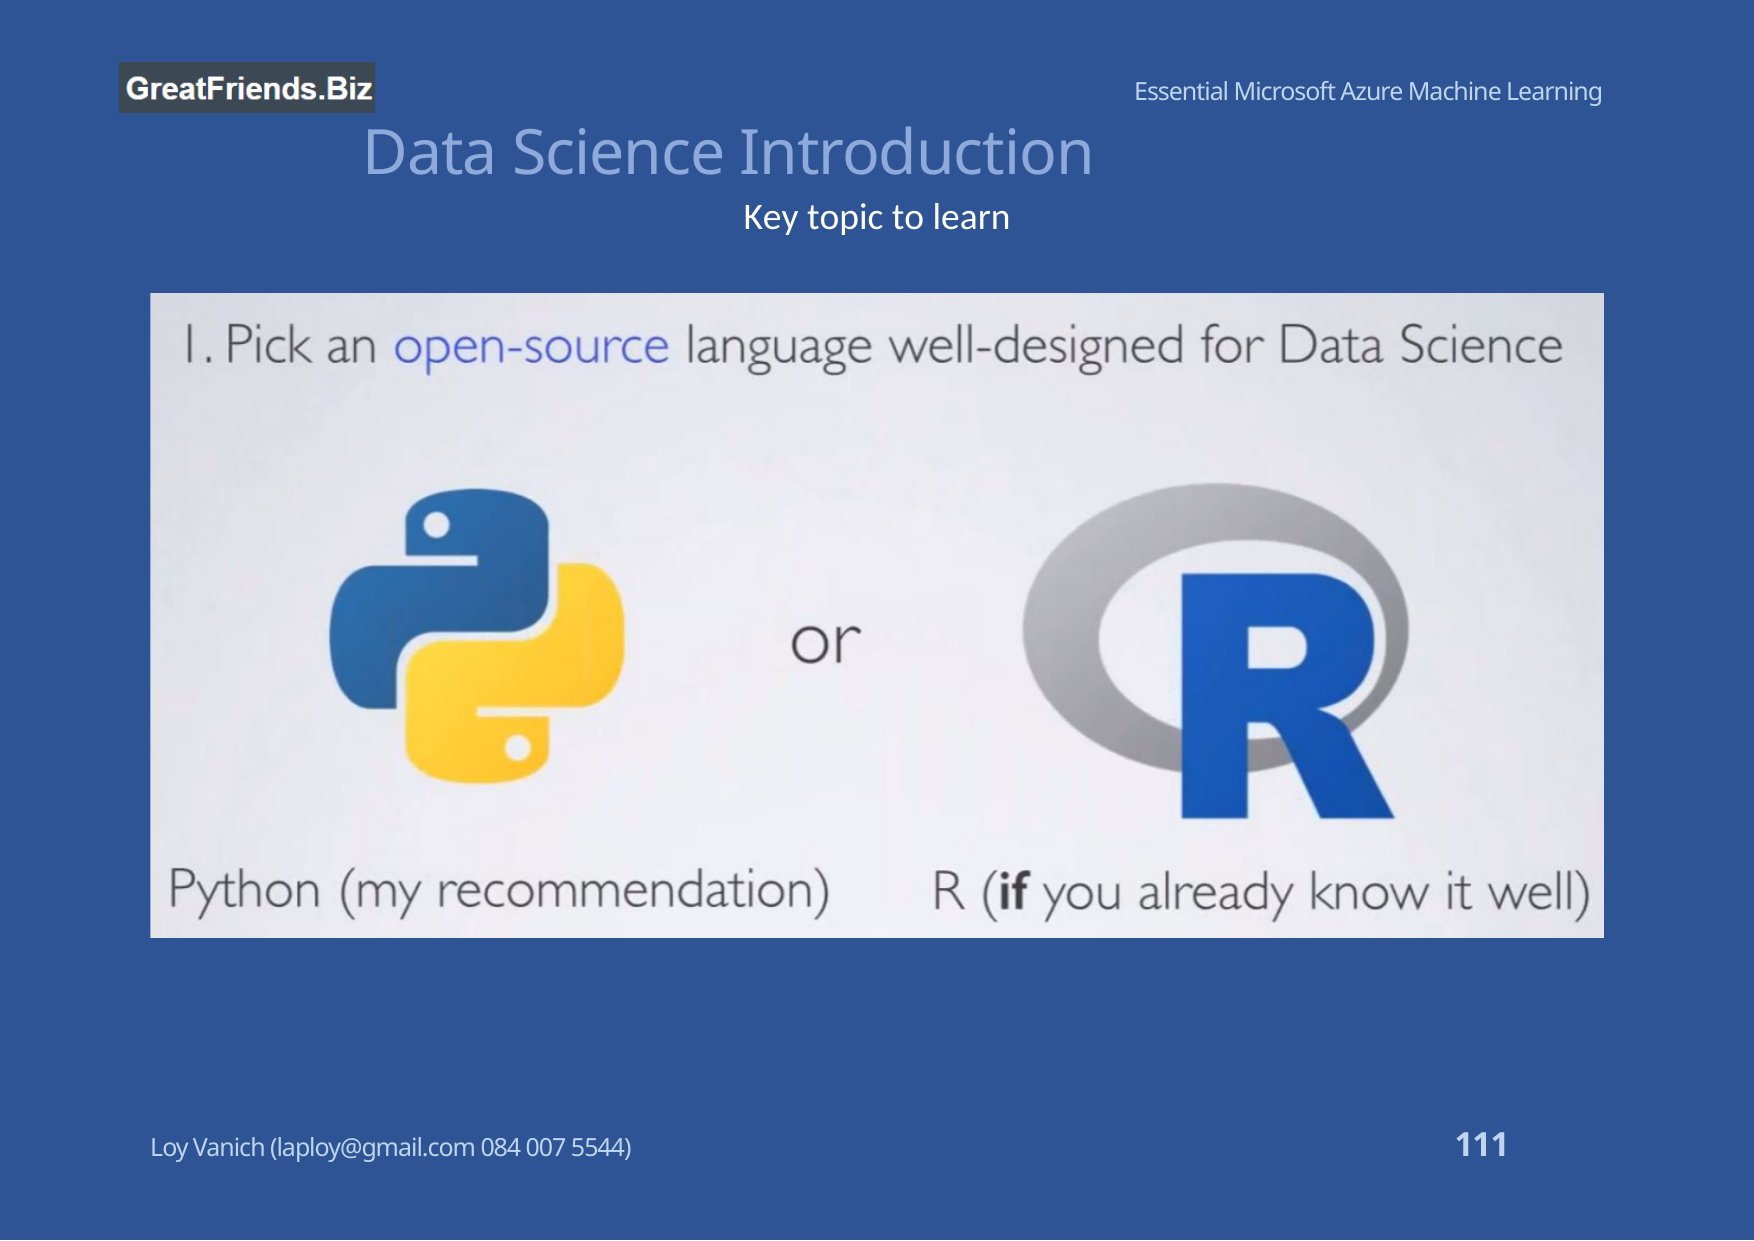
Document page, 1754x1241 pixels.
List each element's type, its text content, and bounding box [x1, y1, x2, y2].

text Key topic to learn [150, 193, 1604, 239]
picture [118, 62, 375, 113]
picture [150, 293, 1604, 938]
